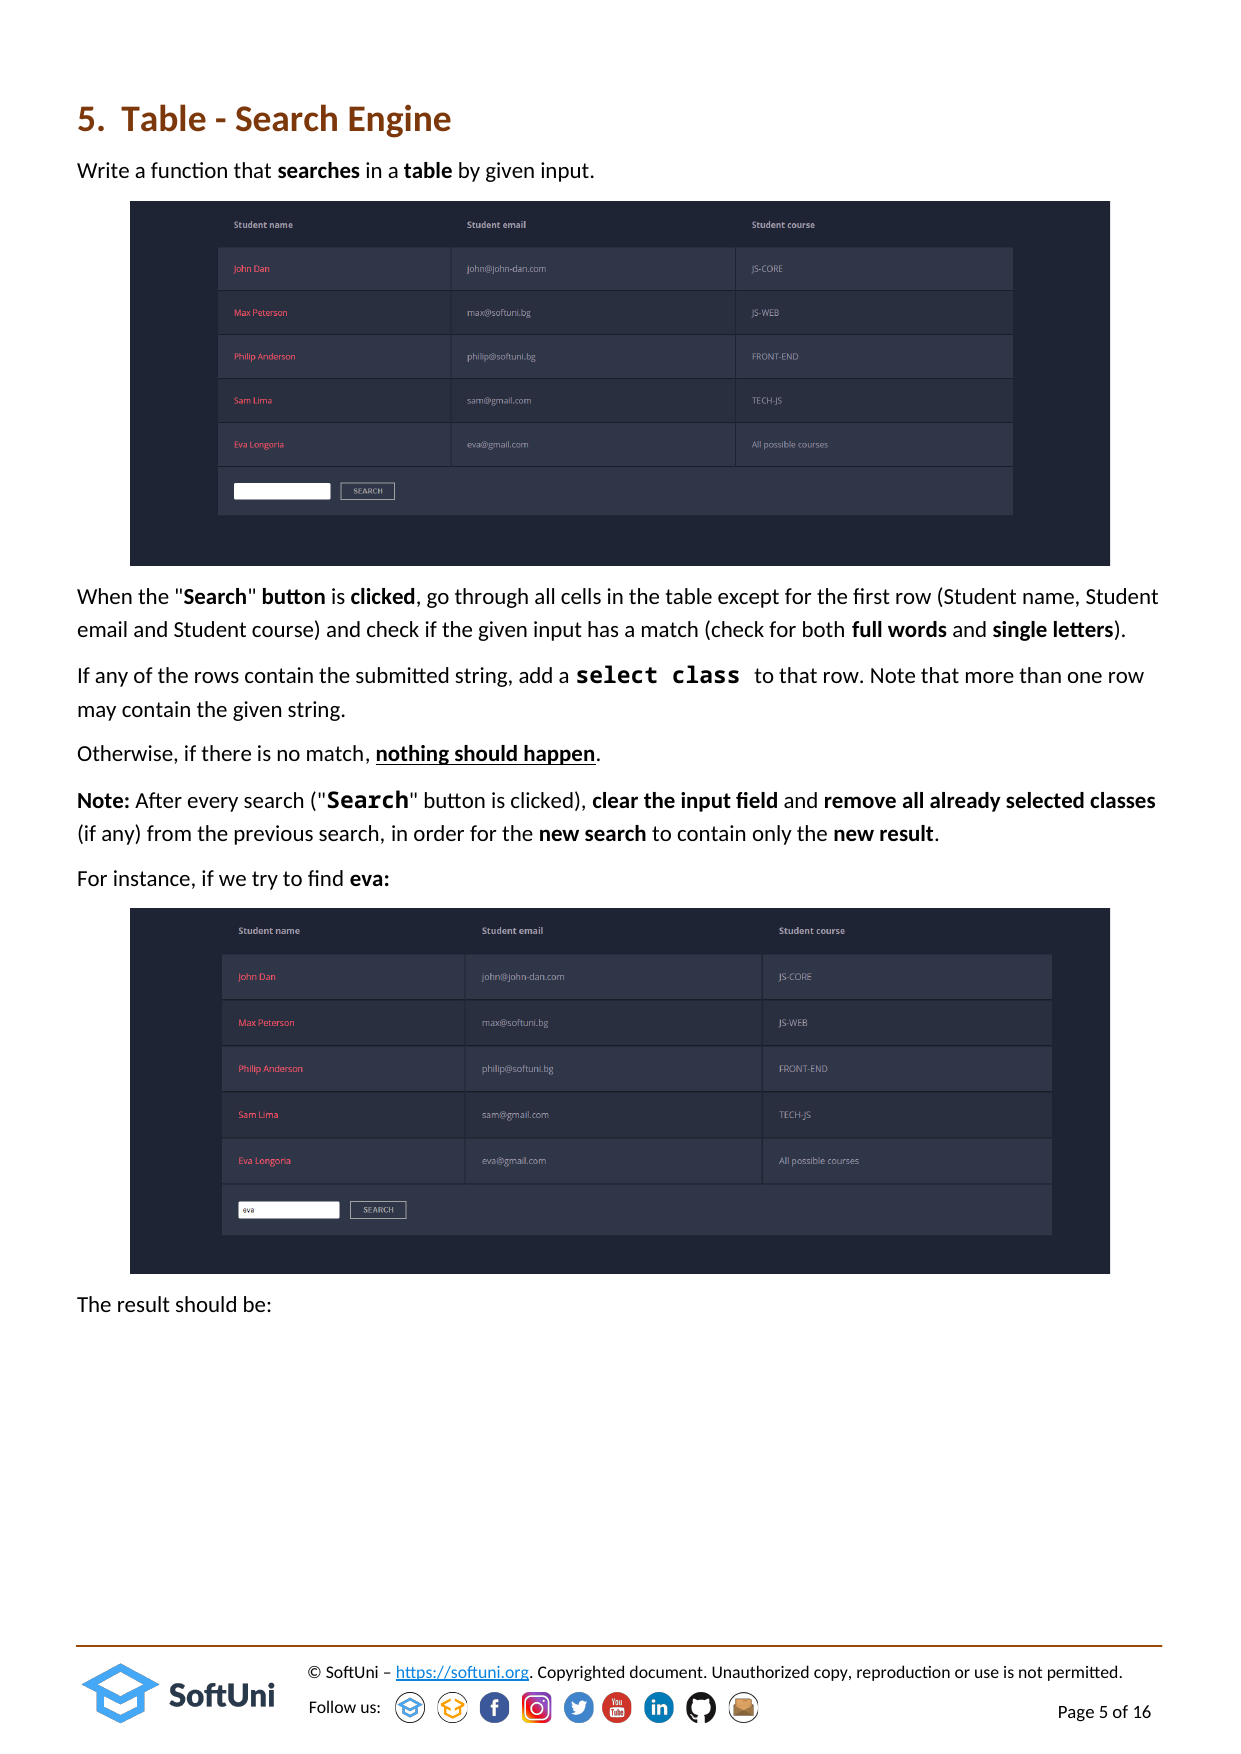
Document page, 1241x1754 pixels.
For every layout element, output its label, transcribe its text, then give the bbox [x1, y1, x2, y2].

picture [564, 1692, 594, 1723]
picture [644, 1714, 653, 1723]
text When the "Search" button is clicked, go through all cells in the table except for the first row (Student name, Student email and Student course) and check if the given input has a match (check for both full words and single letters). [77, 582, 1163, 643]
picture [665, 1692, 674, 1701]
picture [479, 1692, 510, 1723]
picture [665, 1714, 674, 1723]
picture [522, 1692, 552, 1723]
text If any of the rows contain the submitted string, add a select class to that row. Note that more than one row may contain the given string. [77, 659, 1163, 723]
subtitle Table - Search Engine [77, 95, 1163, 141]
picture [728, 1692, 759, 1723]
text Write a function that searches in a table by given input. [77, 156, 1163, 184]
picture [75, 1658, 281, 1729]
text The result should be: [77, 1290, 1163, 1318]
picture [658, 1705, 667, 1714]
picture [130, 201, 1110, 566]
text For instance, if we try to find eva: [77, 864, 1163, 892]
picture [686, 1692, 716, 1723]
picture [395, 1692, 425, 1723]
picture [437, 1692, 468, 1723]
picture [644, 1692, 653, 1701]
picture [602, 1692, 632, 1723]
picture [130, 908, 1110, 1274]
text Note: After every search ("Search" button is clicked), clear the input field and remove all already selected classes (if any) from the previous search, in order for the new search to contain only the new result. [77, 784, 1163, 848]
text Оtherwise, if there is no match, nothing should happen. [77, 739, 1163, 767]
